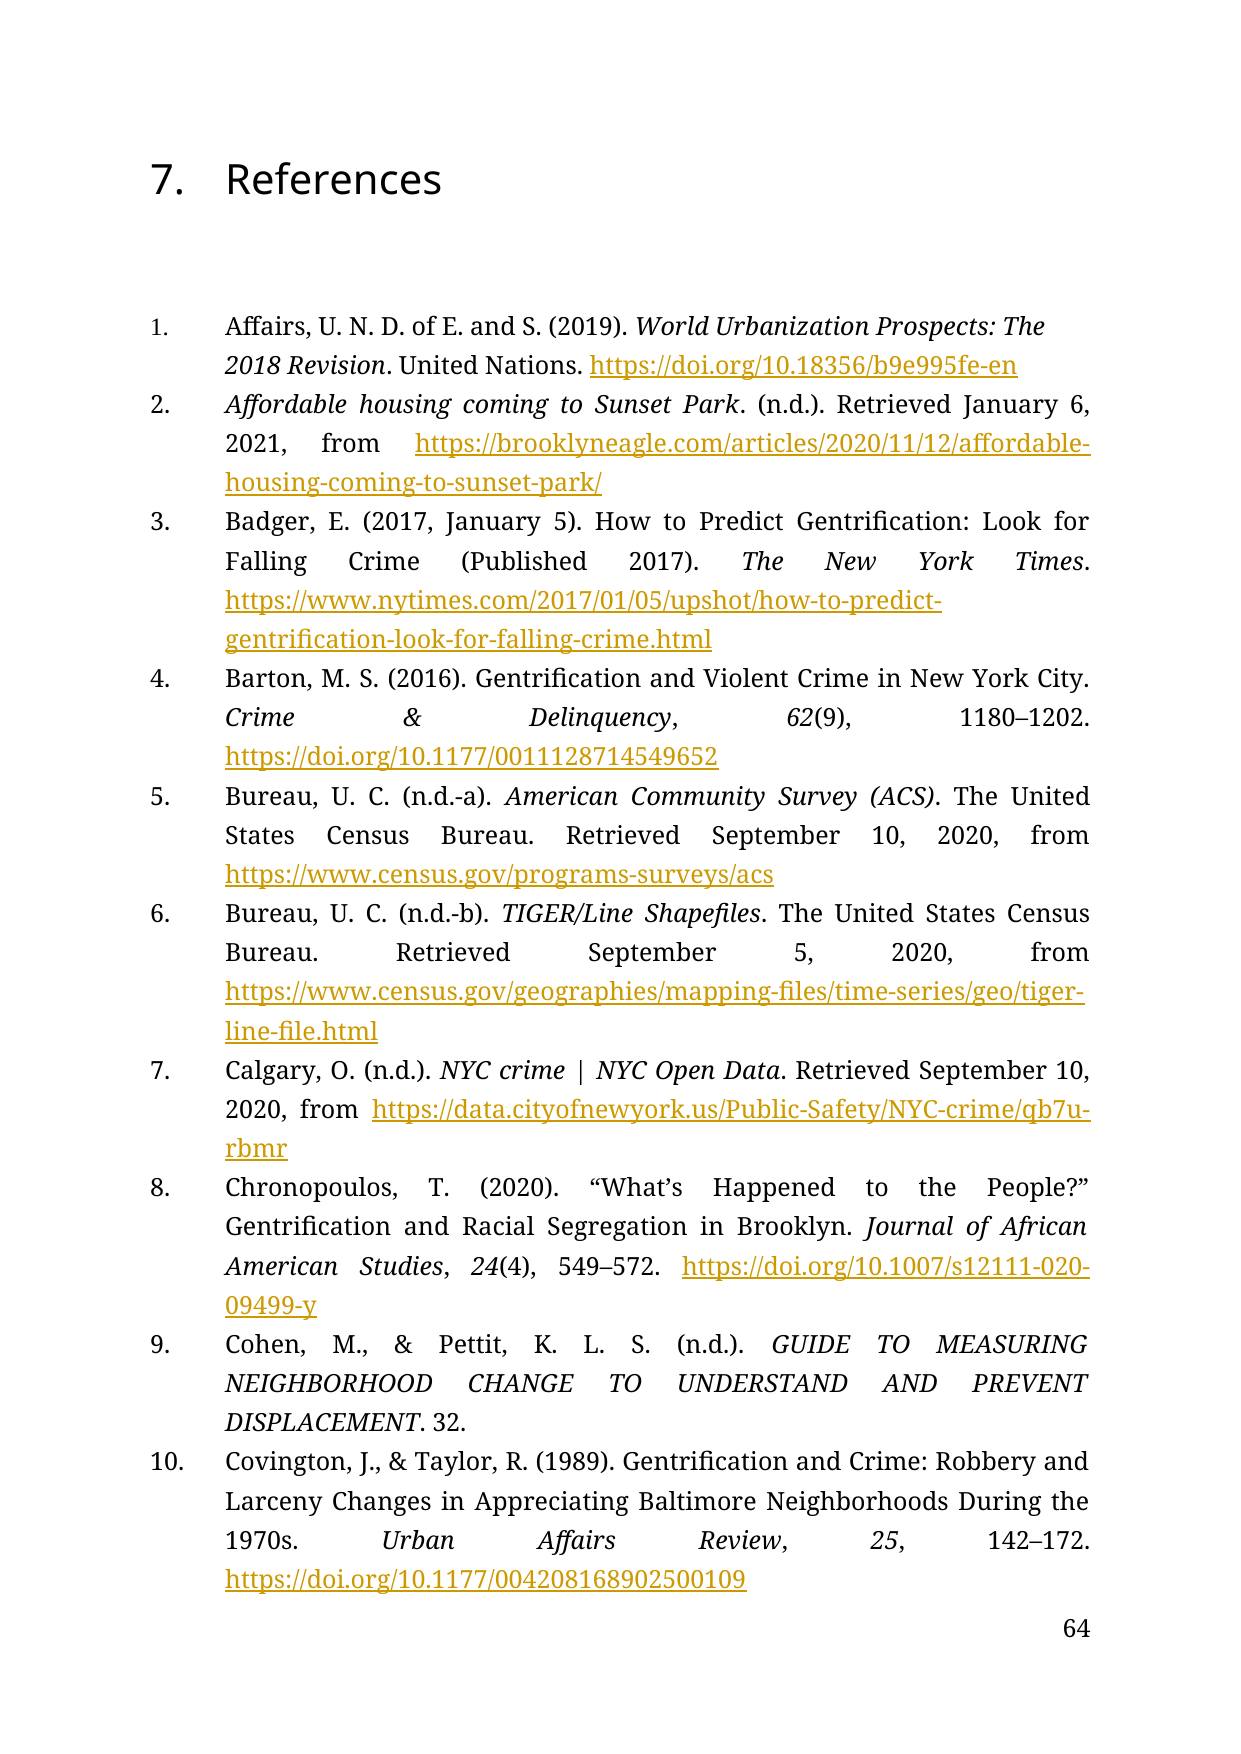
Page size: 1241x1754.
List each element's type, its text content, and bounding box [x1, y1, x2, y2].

list Badger, E. (2017, January 5). How to Predict Gentrification: Look for Falling Crime (Published 2017). The New York Times. https://www.nytimes.com/2017/01/05/upshot/how-to-predict-gentrification-look-for-falling-crime.html [150, 504, 1090, 656]
list Calgary, O. (n.d.). NYC crime | NYC Open Data. Retrieved September 10, 2020, from https://data.cityofnewyork.us/Public-Safety/NYC-crime/qb7u-rbmr [150, 1052, 1090, 1165]
list Chronopoulos, T. (2020). “What’s Happened to the People?” Gentrification and Racial Segregation in Brooklyn. Journal of African American Studies, 24(4), 549–572. https://doi.org/10.1007/s12111-020-09499-y [150, 1170, 1090, 1321]
list Affordable housing coming to Sunset Park. (n.d.). Retrieved January 6, 2021, from https://brooklyneagle.com/articles/2020/11/12/affordable-housing-coming-to-sunset-park/ [150, 387, 1090, 499]
list Bureau, U. C. (n.d.-a). American Community Survey (ACS). The United States Census Bureau. Retrieved September 10, 2020, from https://www.census.gov/programs-surveys/acs [150, 778, 1090, 891]
list Barton, M. S. (2016). Gentrification and Violent Crime in New York City. Crime & Delinquency, 62(9), 1180–1202. https://doi.org/10.1177/0011128714549652 [150, 661, 1090, 773]
subtitle References [150, 150, 1090, 207]
list Bureau, U. C. (n.d.-b). TIGER/Line Shapefiles. The United States Census Bureau. Retrieved September 5, 2020, from https://www.census.gov/geographies/mapping-files/time-series/geo/tiger-line-file.html [150, 896, 1090, 1047]
list Cohen, M., & Pettit, K. L. S. (n.d.). GUIDE TO MEASURING NEIGHBORHOOD CHANGE TO UNDERSTAND AND PREVENT DISPLACEMENT. 32. [150, 1327, 1090, 1439]
list Affairs, U. N. D. of E. and S. (2019). World Urbanization Prospects: The 2018 Revision. United Nations. https://doi.org/10.18356/b9e995fe-en [150, 308, 1090, 381]
list Covington, J., & Taylor, R. (1989). Gentrification and Crime: Robbery and Larceny Changes in Appreciating Baltimore Neighborhoods During the 1970s. Urban Affairs Review, 25, 142–172. https://doi.org/10.1177/004208168902500109 [150, 1444, 1090, 1596]
